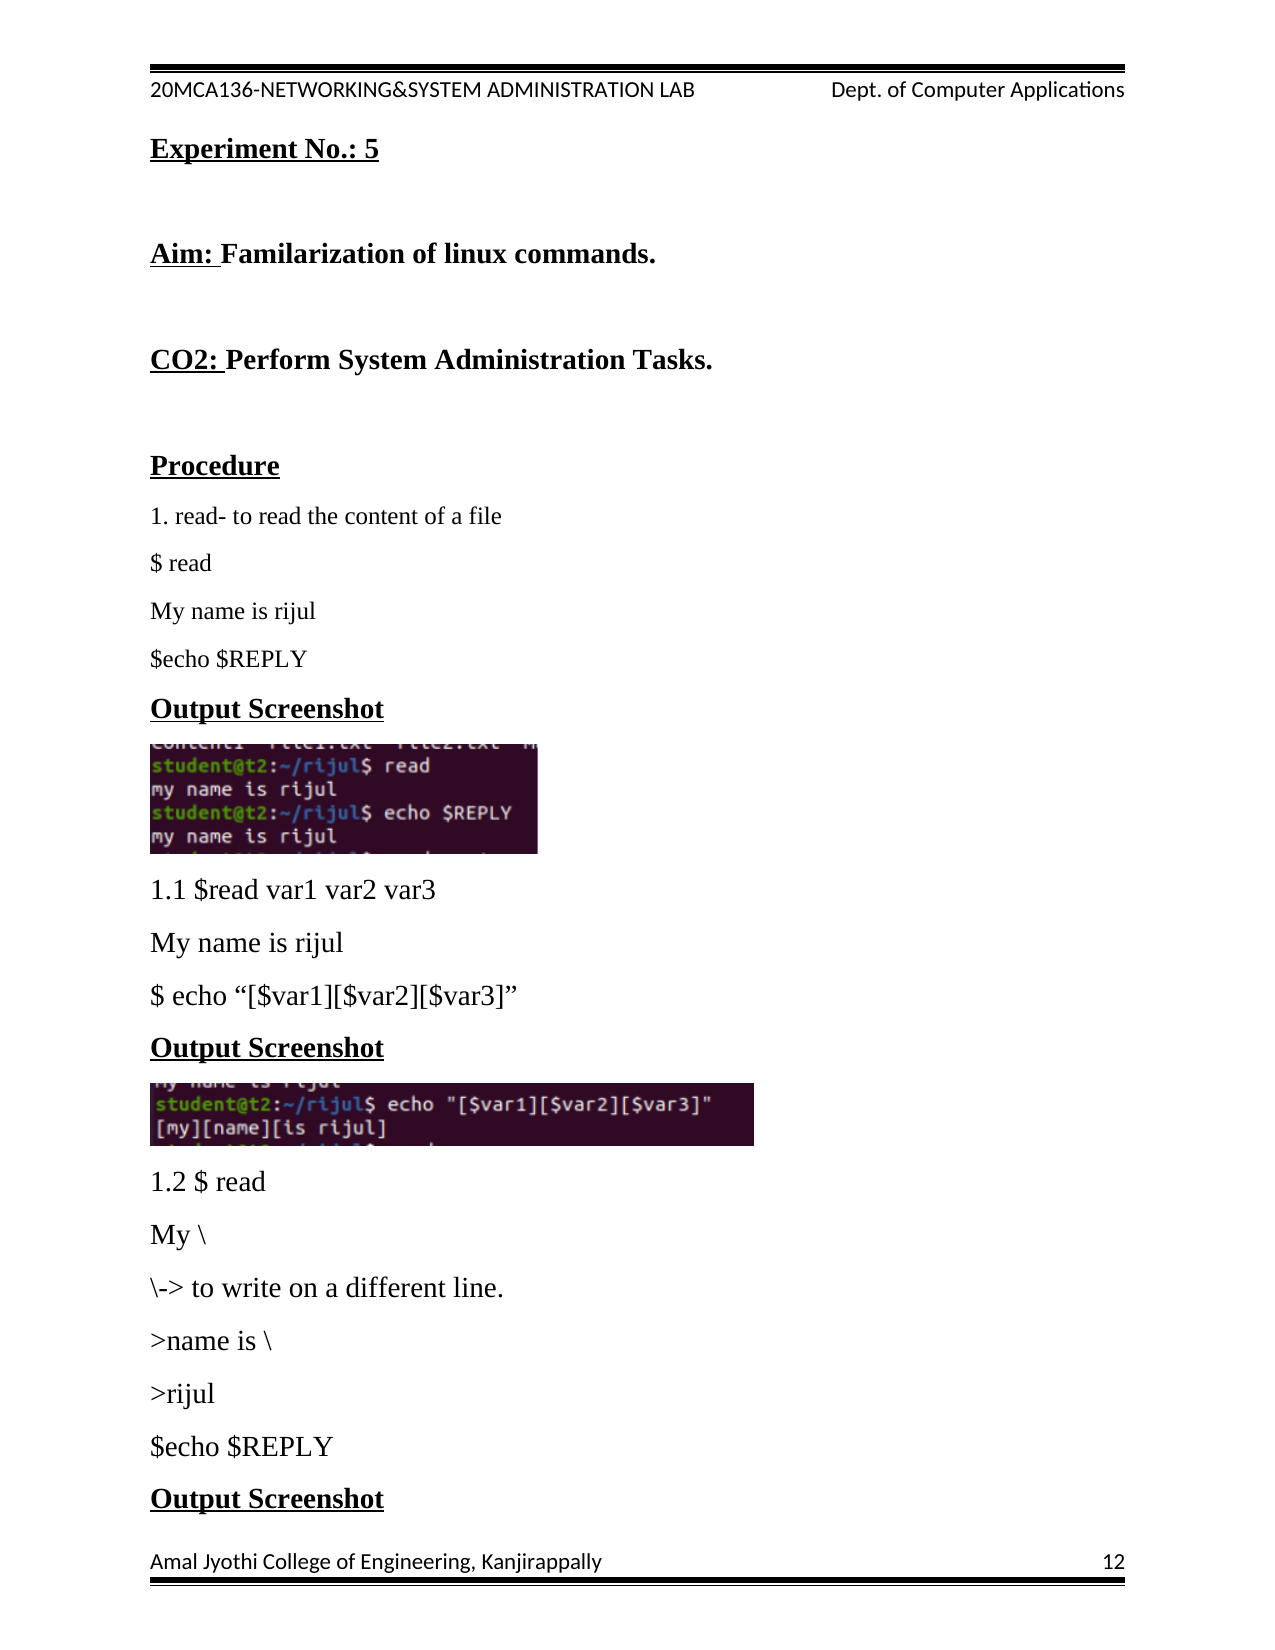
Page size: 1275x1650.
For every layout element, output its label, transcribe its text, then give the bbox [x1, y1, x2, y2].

text Output Screenshot [150, 1481, 1125, 1515]
text $echo $REPLY [150, 1429, 1125, 1462]
text 1.1 $read var1 var2 var3 [150, 872, 1125, 906]
text $ read [150, 548, 1125, 577]
text \-> to write on a different line. [150, 1270, 1125, 1304]
text $echo $REPLY [150, 644, 1125, 673]
text >name is \ [150, 1323, 1125, 1357]
text Output Screenshot [150, 1030, 1125, 1064]
picture [150, 1083, 754, 1146]
text >rijul [150, 1376, 1125, 1409]
text CO2: Perform System Administration Tasks. [150, 342, 1125, 376]
text 1. read- to read the content of a file [150, 501, 1125, 529]
text 1.2 $ read [150, 1164, 1125, 1198]
text My name is rijul [150, 925, 1125, 958]
text Output Screenshot [150, 692, 1125, 725]
text $ echo “[$var1][$var2][$var3]” [150, 978, 1125, 1011]
text My name is rijul [150, 596, 1125, 625]
text Procedure [150, 448, 1125, 481]
text Experiment No.: 5 [150, 131, 1125, 164]
picture [150, 744, 538, 854]
text My \ [150, 1217, 1125, 1251]
text Aim: Familarization of linux commands. [150, 237, 1125, 270]
